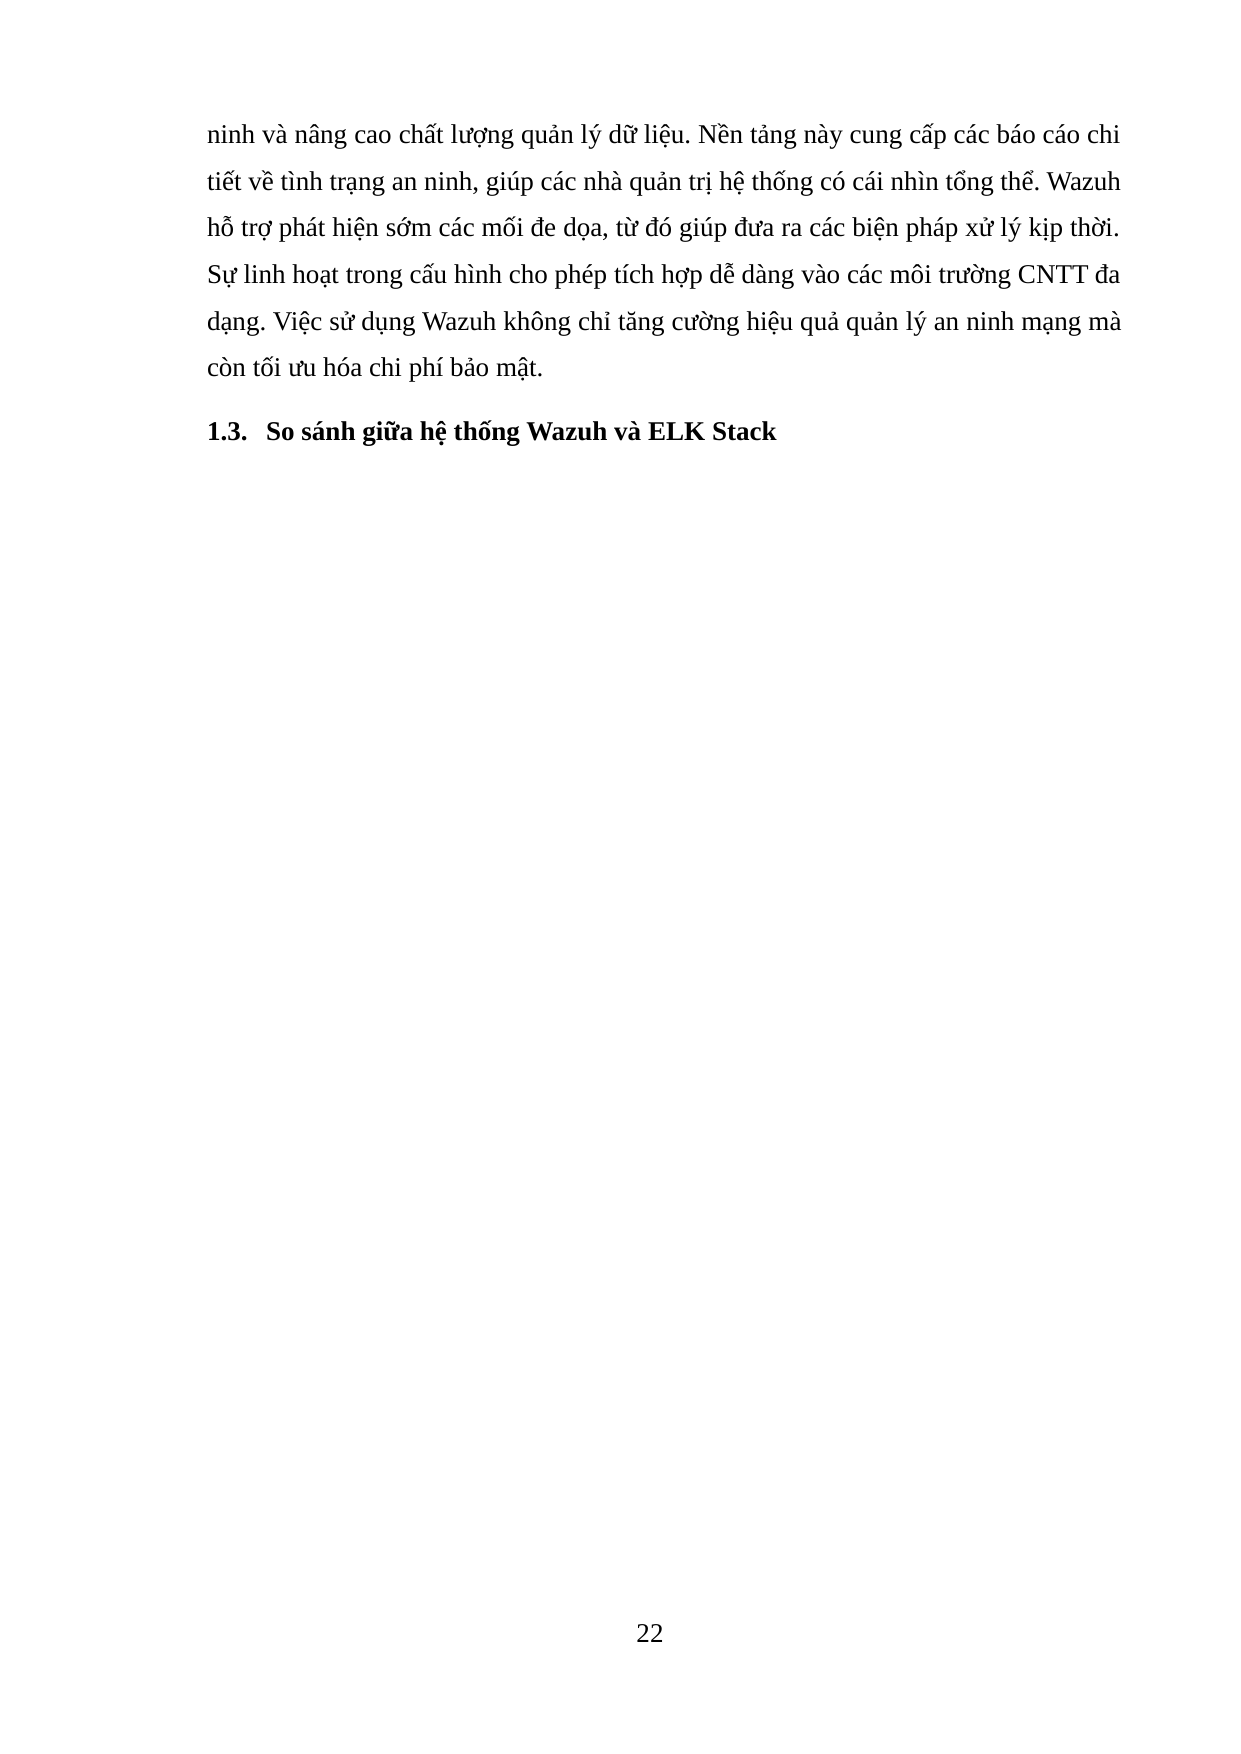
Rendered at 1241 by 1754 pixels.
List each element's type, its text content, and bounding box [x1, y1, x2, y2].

subtitle So sánh giữa hệ thống Wazuh và ELK Stack [207, 415, 1122, 446]
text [207, 118, 1122, 383]
